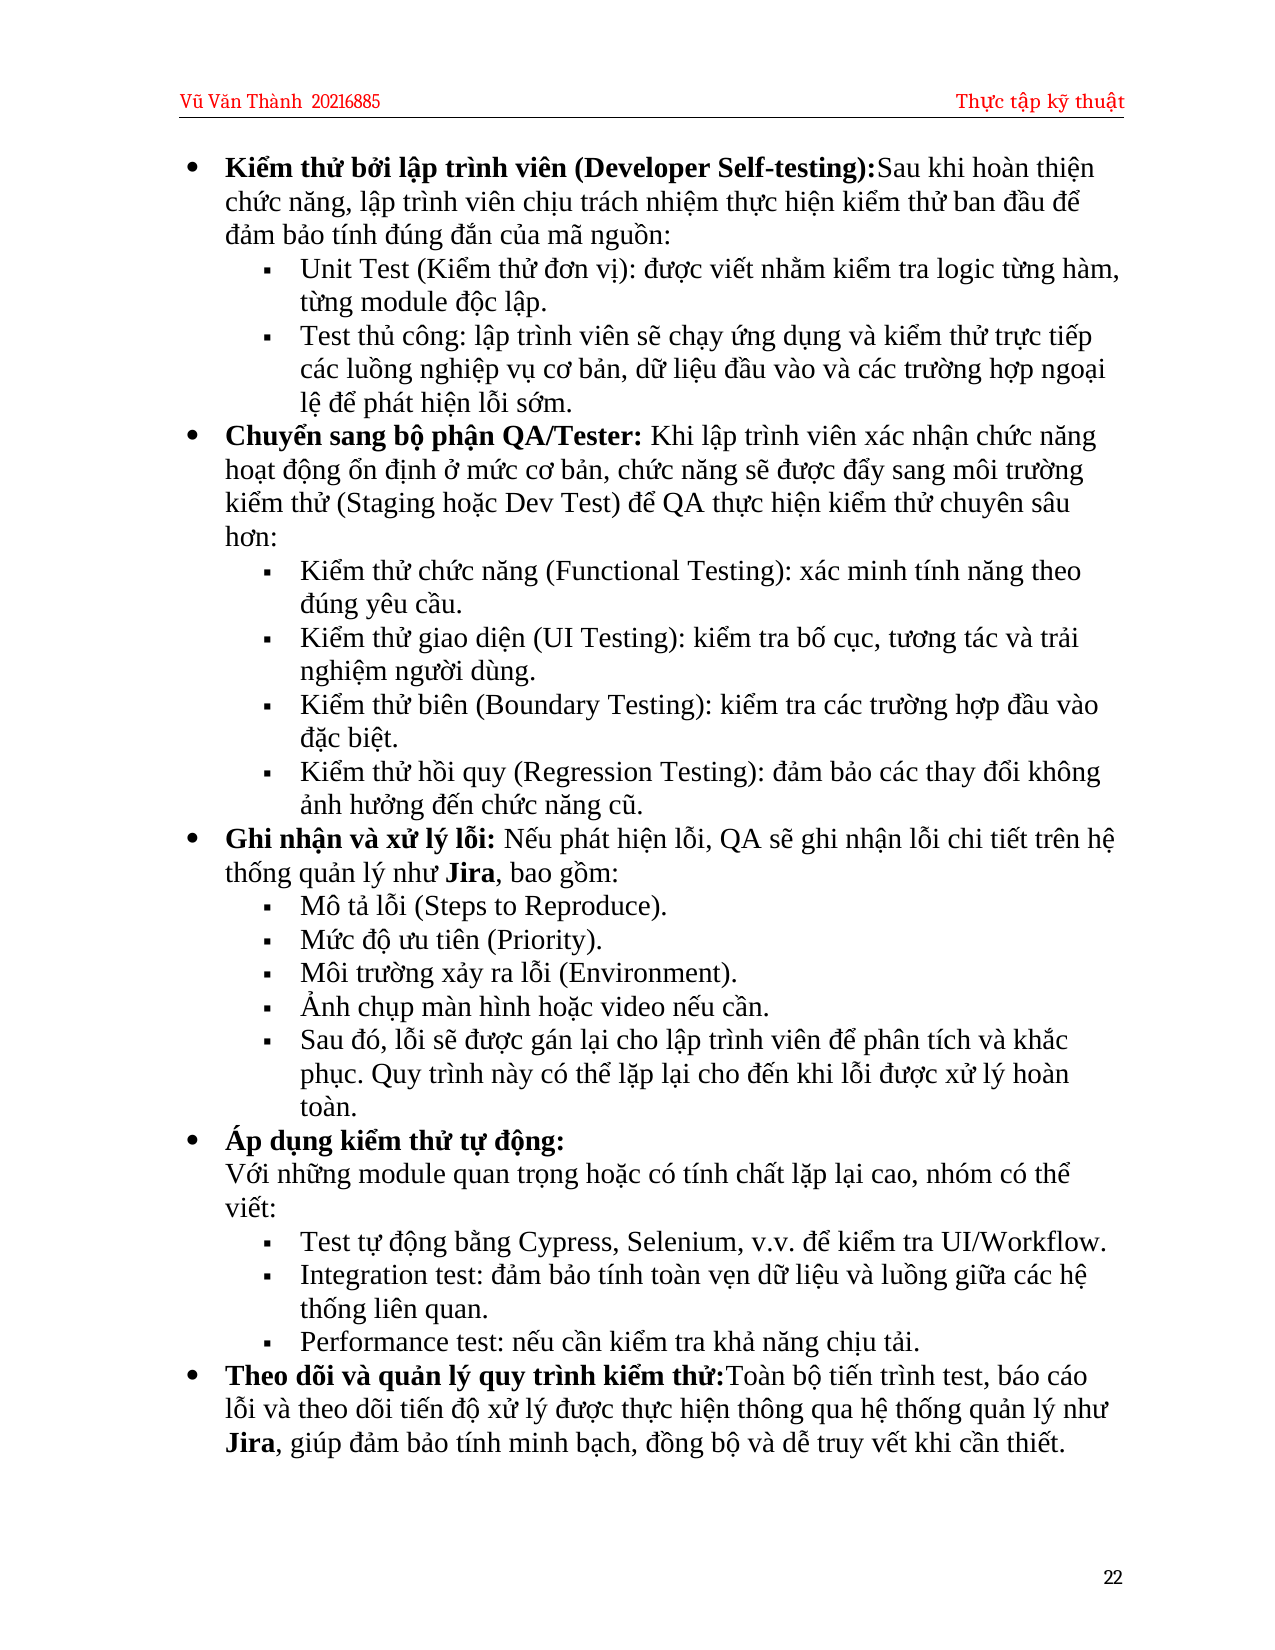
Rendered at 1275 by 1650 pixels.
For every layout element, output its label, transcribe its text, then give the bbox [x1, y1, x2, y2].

list Sau đó, lỗi sẽ được gán lại cho lập trình viên để phân tích và khắc phục. Quy trình này có thể lặp lại cho đến khi lỗi được xử lý hoàn toàn. [262, 1022, 1125, 1123]
list Kiểm thử giao diện (UI Testing): kiểm tra bố cục, tương tác và trải nghiệm người dùng. [262, 620, 1125, 687]
list Kiểm thử bởi lập trình viên (Developer Self-testing):Sau khi hoàn thiện chức năng, lập trình viên chịu trách nhiệm thực hiện kiểm thử ban đầu để đảm bảo tính đúng đắn của mã nguồn: [187, 150, 1125, 251]
list Môi trường xảy ra lỗi (Environment). [262, 955, 1125, 989]
list Theo dõi và quản lý quy trình kiểm thử:Toàn bộ tiến trình test, báo cáo lỗi và theo dõi tiến độ xử lý được thực hiện thông qua hệ thống quản lý như Jira, giúp đảm bảo tính minh bạch, đồng bộ và dễ truy vết khi cần thiết. [187, 1358, 1125, 1459]
list Unit Test (Kiểm thử đơn vị): được viết nhằm kiểm tra logic từng hàm, từng module độc lập. [262, 251, 1125, 318]
list Kiểm thử biên (Boundary Testing): kiểm tra các trường hợp đầu vào đặc biệt. [262, 687, 1125, 754]
list Ảnh chụp màn hình hoặc video nếu cần. [262, 989, 1125, 1022]
list Integration test: đảm bảo tính toàn vẹn dữ liệu và luồng giữa các hệ thống liên quan. [262, 1257, 1125, 1324]
list Mô tả lỗi (Steps to Reproduce). [262, 888, 1125, 922]
list Áp dụng kiểm thử tự động: Với những module quan trọng hoặc có tính chất lặp lại cao, nhóm có thể viết: [187, 1123, 1125, 1224]
list Test thủ công: lập trình viên sẽ chạy ứng dụng và kiểm thử trực tiếp các luồng nghiệp vụ cơ bản, dữ liệu đầu vào và các trường hợp ngoại lệ để phát hiện lỗi sớm. [262, 318, 1125, 418]
list Mức độ ưu tiên (Priority). [262, 922, 1125, 955]
list Kiểm thử hồi quy (Regression Testing): đảm bảo các thay đổi không ảnh hưởng đến chức năng cũ. [262, 754, 1125, 821]
list Performance test: nếu cần kiểm tra khả năng chịu tải. [262, 1324, 1125, 1358]
list Chuyển sang bộ phận QA/Tester: Khi lập trình viên xác nhận chức năng hoạt động ổn định ở mức cơ bản, chức năng sẽ được đẩy sang môi trường kiểm thử (Staging hoặc Dev Test) để QA thực hiện kiểm thử chuyên sâu hơn: [187, 418, 1125, 553]
list Test tự động bằng Cypress, Selenium, v.v. để kiểm tra UI/Workflow. [262, 1224, 1125, 1257]
list Ghi nhận và xử lý lỗi: Nếu phát hiện lỗi, QA sẽ ghi nhận lỗi chi tiết trên hệ thống quản lý như Jira, bao gồm: [187, 821, 1125, 888]
list Kiểm thử chức năng (Functional Testing): xác minh tính năng theo đúng yêu cầu. [262, 553, 1125, 620]
